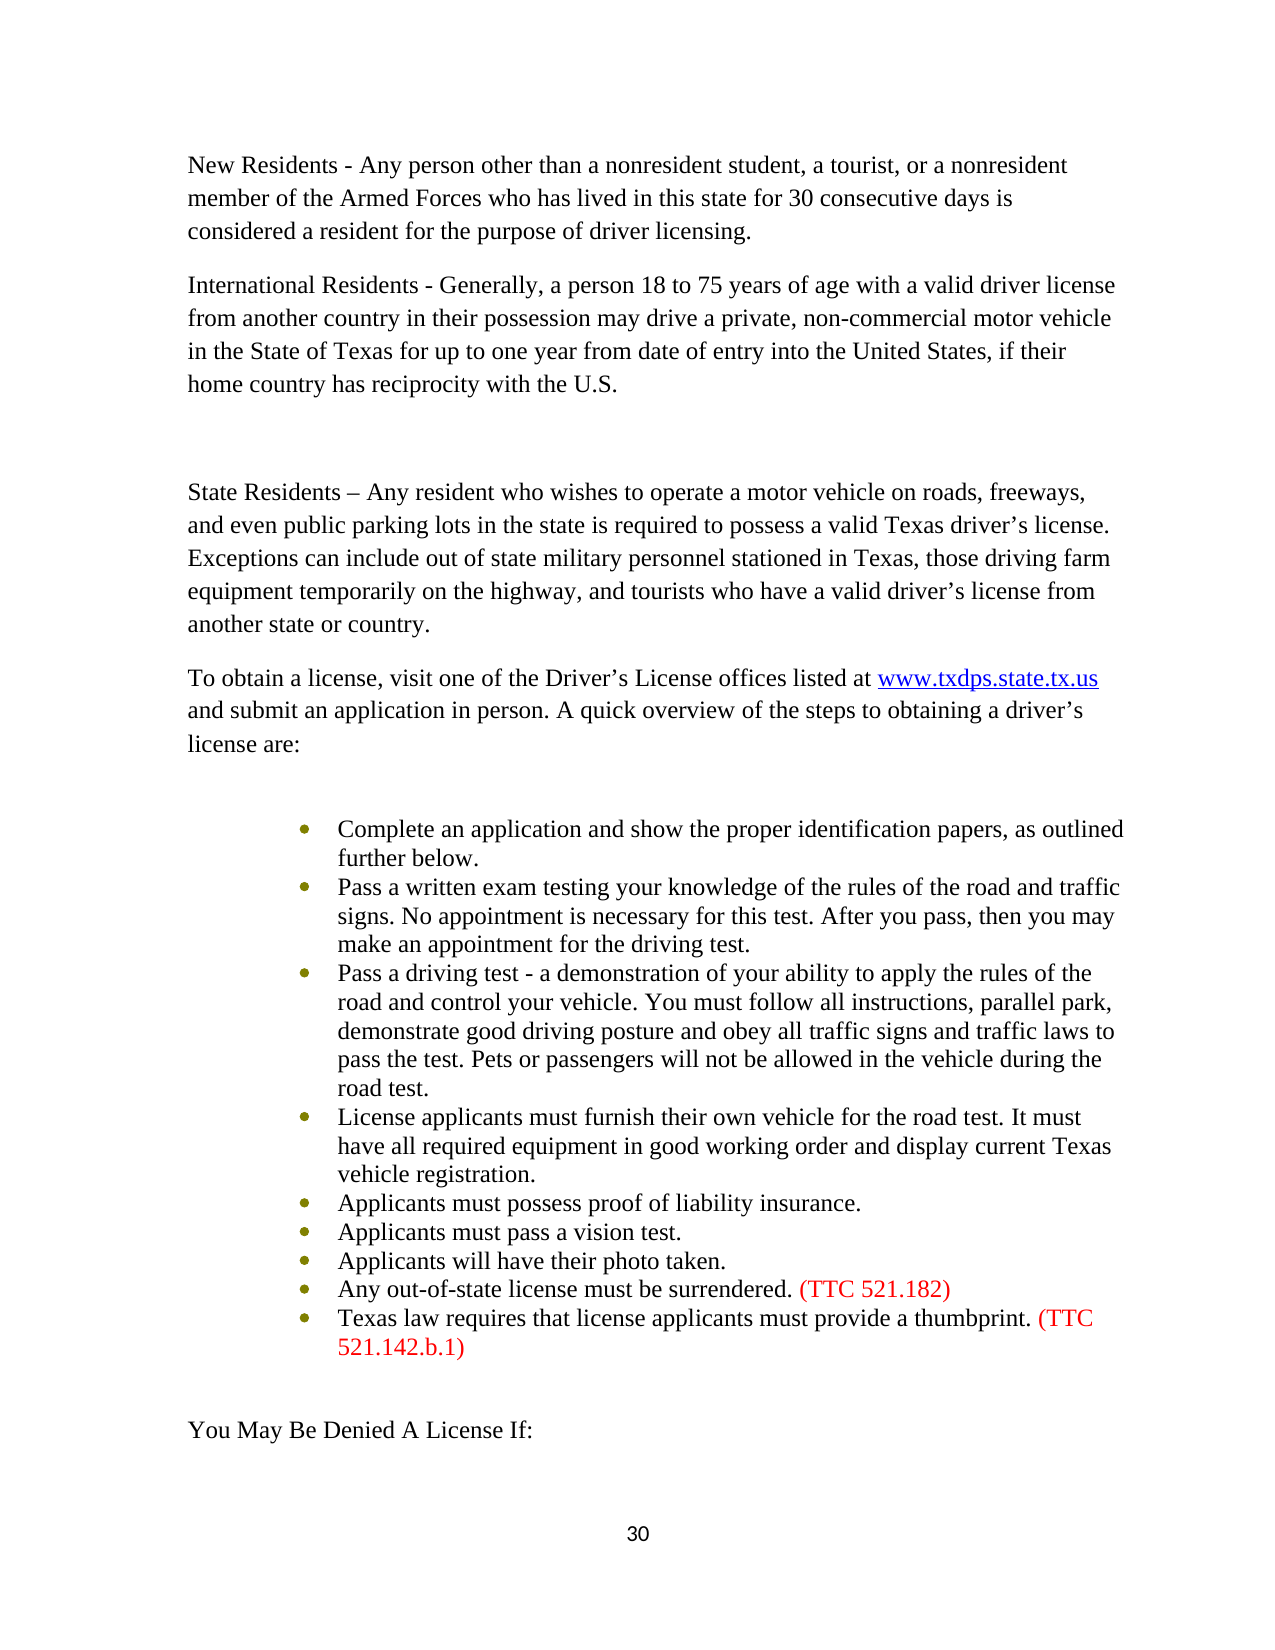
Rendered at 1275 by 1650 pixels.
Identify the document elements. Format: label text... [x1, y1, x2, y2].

text To obtain a license, visit one of the Driver’s License offices listed at www.txdps.state.tx.us and submit an application in person. A quick overview of the steps to obtaining a driver’s license are: [187, 663, 1125, 789]
list Applicants must pass a vision test. [300, 1217, 1125, 1246]
list Any out-of-state license must be surrendered. (TTC 521.182) [300, 1274, 1125, 1303]
list Pass a written exam testing your knowledge of the rules of the road and traffic signs. No appointment is necessary for this test. After you pass, then you may make an appointment for the driving test. [300, 872, 1125, 958]
list License applicants must furnish their own vehicle for the road test. It must have all required equipment in good working order and display current Texas vehicle registration. [300, 1102, 1125, 1188]
text State Residents – Any resident who wishes to operate a motor vehicle on roads, freeways, and even public parking lots in the state is required to possess a valid Texas driver’s license. Exceptions can include out of state military personnel stationed in Texas, those driving farm equipment temporarily on the highway, and tourists who have a valid driver’s license from another state or country. [187, 477, 1125, 637]
list Applicants must possess proof of liability insurance. [300, 1188, 1125, 1217]
list Texas law requires that license applicants must provide a thumbprint. (TTC 521.142.b.1) [300, 1303, 1125, 1361]
text International Residents - Generally, a person 18 to 75 years of age with a valid driver license from another country in their possession may drive a private, non-commercial motor vehicle in the State of Texas for up to one year from date of entry into the United States, if their home country has reciprocity with the U.S. [187, 270, 1125, 398]
list Applicants will have their photo taken. [300, 1246, 1125, 1274]
list Complete an application and show the proper identification papers, as outlined further below. [300, 814, 1125, 872]
text New Residents - Any person other than a nonresident student, a tourist, or a nonresident member of the Armed Forces who has lived in this state for 30 consecutive days is considered a resident for the purpose of driver licensing. [187, 150, 1125, 245]
text You May Be Denied A License If: [187, 1415, 1125, 1476]
list Pass a driving test - a demonstration of your ability to apply the rules of the road and control your vehicle. You must follow all instructions, parallel park, demonstrate good driving posture and obey all traffic signs and traffic laws to pass the test. Pets or passengers will not be allowed in the vehicle during the road test. [300, 958, 1125, 1102]
